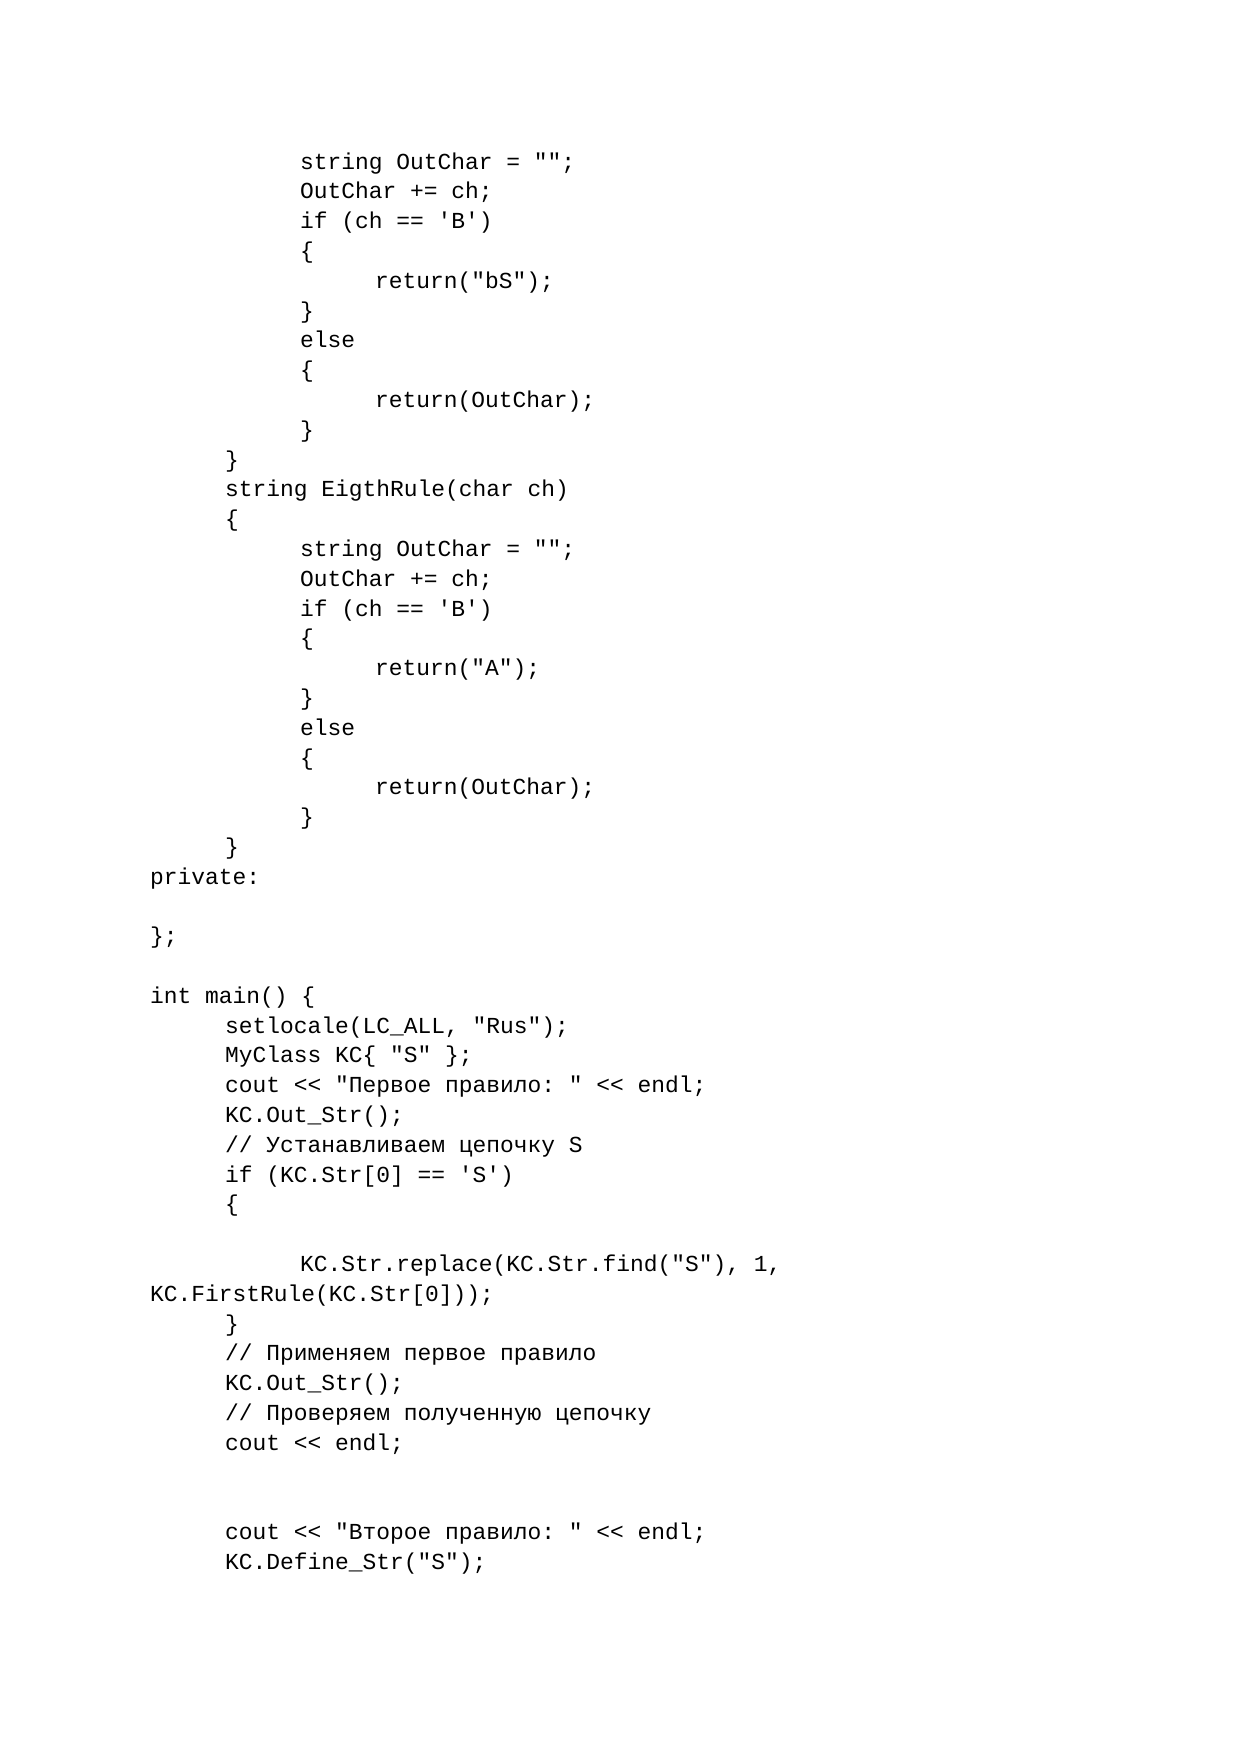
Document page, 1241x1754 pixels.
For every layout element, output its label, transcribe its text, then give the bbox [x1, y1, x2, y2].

text OutChar += ch; [150, 180, 1090, 206]
text } [150, 805, 1090, 831]
text } [150, 1312, 1090, 1338]
text { [150, 1193, 1090, 1219]
text if (ch == 'B') [150, 209, 1090, 236]
text // Проверяем полученную цепочку [150, 1401, 1090, 1427]
text return(OutChar); [150, 388, 1090, 414]
text return("bS"); [150, 269, 1090, 295]
text } [150, 686, 1090, 712]
text { [150, 358, 1090, 384]
text return("A"); [150, 656, 1090, 682]
text KC.Out_Str(); [150, 1103, 1090, 1129]
text { [150, 627, 1090, 653]
text int main() { [150, 984, 1090, 1010]
text string OutChar = ""; [150, 150, 1090, 176]
text string EigthRule(char ch) [150, 478, 1090, 504]
text cout << endl; [150, 1431, 1090, 1457]
text else [150, 716, 1090, 742]
text private: [150, 865, 1090, 891]
text return(OutChar); [150, 776, 1090, 802]
text }; [150, 924, 1090, 951]
text cout << "Второе правило: " << endl; [150, 1520, 1090, 1546]
text KC.Str.replace(KC.Str.find("S"), 1, KC.FirstRule(KC.Str[0])); [150, 1252, 1090, 1308]
text { [150, 239, 1090, 265]
text if (KC.Str[0] == 'S') [150, 1163, 1090, 1189]
text } [150, 418, 1090, 444]
text } [150, 299, 1090, 325]
text KC.Define_Str("S"); [150, 1550, 1090, 1576]
text } [150, 835, 1090, 861]
text { [150, 507, 1090, 533]
text cout << "Первое правило: " << endl; [150, 1073, 1090, 1099]
text if (ch == 'B') [150, 597, 1090, 623]
text KC.Out_Str(); [150, 1371, 1090, 1397]
text OutChar += ch; [150, 567, 1090, 593]
text else [150, 329, 1090, 355]
text // Устанавливаем цепочку S [150, 1133, 1090, 1159]
text { [150, 746, 1090, 772]
text MyClass KC{ "S" }; [150, 1044, 1090, 1070]
text // Применяем первое правило [150, 1342, 1090, 1368]
text string OutChar = ""; [150, 537, 1090, 563]
text } [150, 448, 1090, 474]
text setlocale(LC_ALL, "Rus"); [150, 1014, 1090, 1040]
